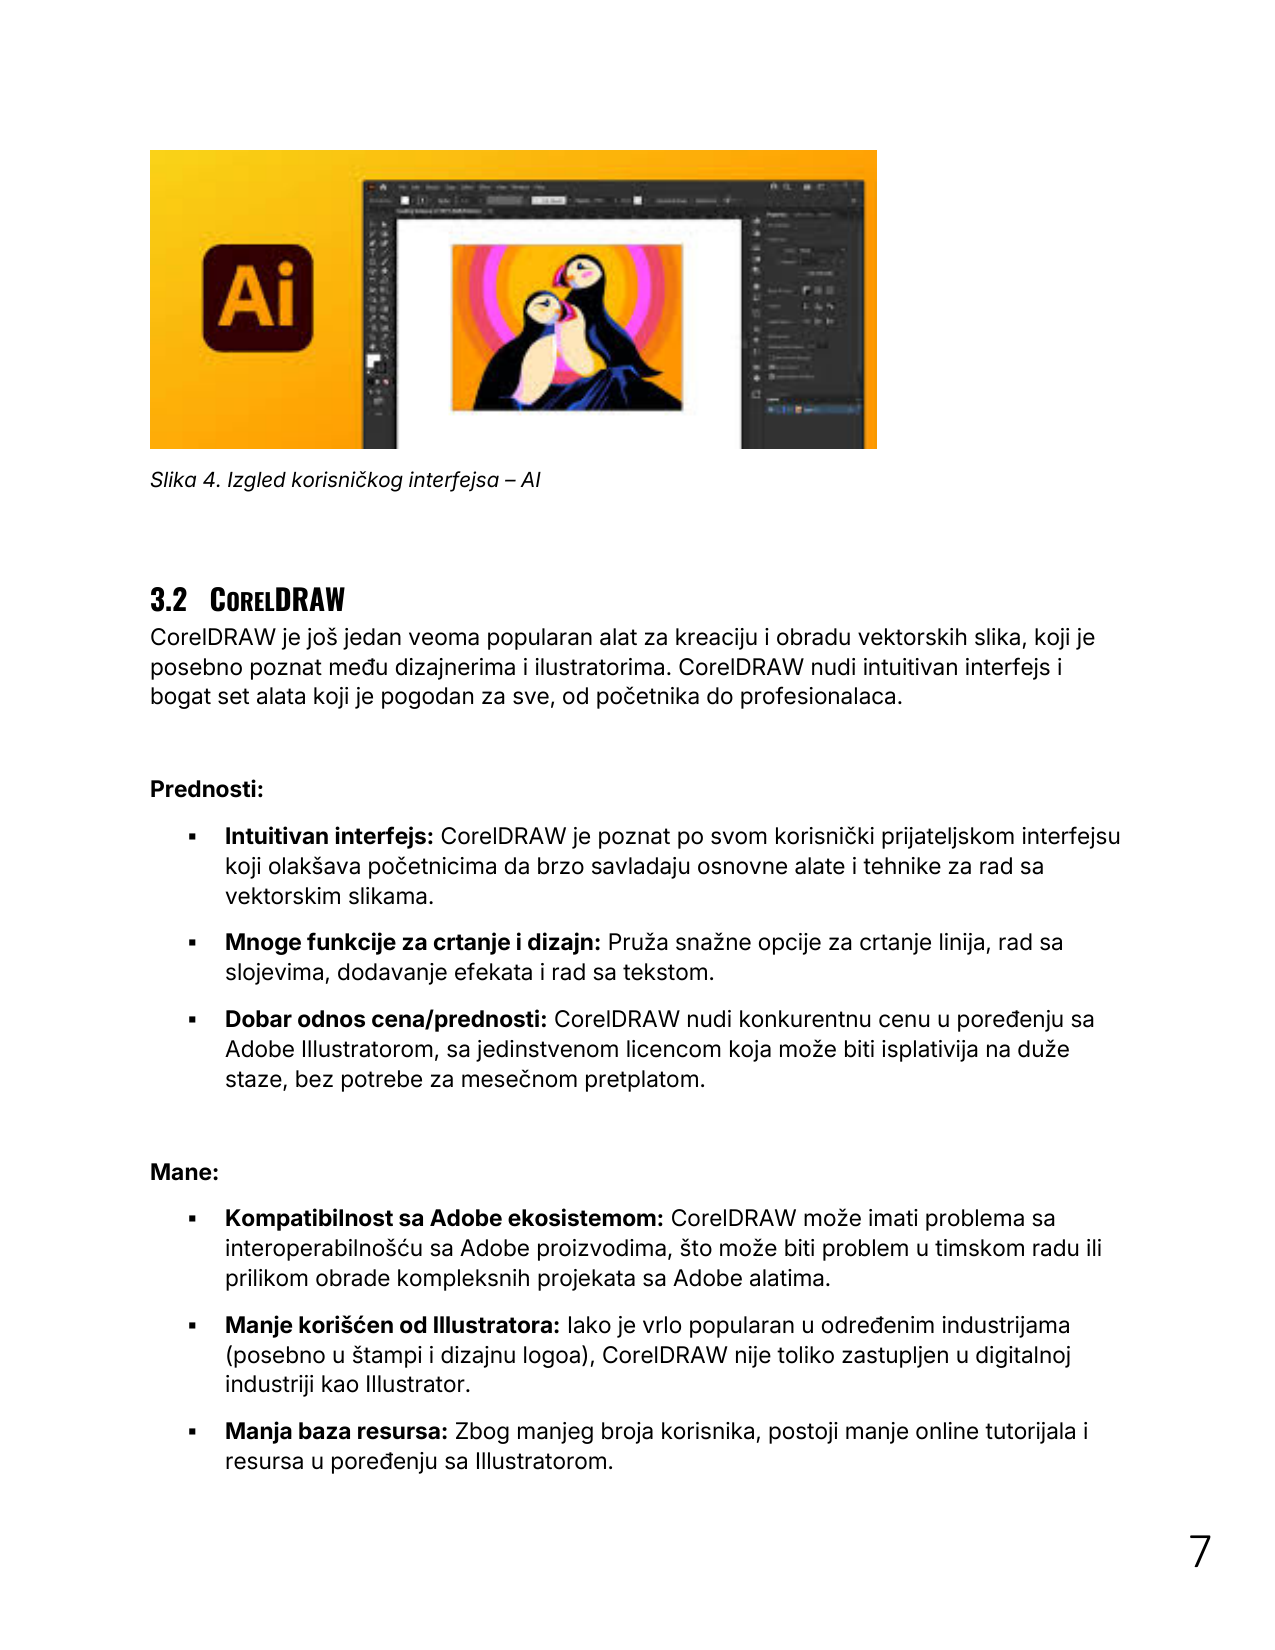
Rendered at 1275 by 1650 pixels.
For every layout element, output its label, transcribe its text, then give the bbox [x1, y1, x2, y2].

text Mane: [150, 1158, 1125, 1186]
text Prednosti: [150, 776, 1125, 803]
list Dobar odnos cena/prednosti: CorelDRAW nudi konkurentnu cenu u poređenju sa Adobe Illustratorom, sa jedinstvenom licencom koja može biti isplativija na duže staze, bez potrebe za mesečnom pretplatom. [187, 1005, 1125, 1093]
list Manje korišćen od Illustratora: Iako je vrlo popularan u određenim industrijama (posebno u štampi i dizajnu logoa), CorelDRAW nije toliko zastupljen u digitalnoj industriji kao Illustrator. [187, 1311, 1125, 1398]
list Mnoge funkcije za crtanje i dizajn: Pruža snažne opcije za crtanje linija, rad sa slojevima, dodavanje efekata i rad sa tekstom. [187, 929, 1125, 986]
list Manja baza resursa: Zbog manjeg broja korisnika, postoji manje online tutorijala i resursa u poređenju sa Illustratorom. [187, 1417, 1125, 1475]
list Intuitivan interfejs: CorelDRAW je poznat po svom korisnički prijateljskom interfejsu koji olakšava početnicima da brzo savladaju osnovne alate i tehnike za rad sa vektorskim slikama. [187, 822, 1125, 910]
list Kompatibilnost sa Adobe ekosistemom: CorelDRAW može imati problema sa interoperabilnošću sa Adobe proizvodima, što može biti problem u timskom radu ili prilikom obrade kompleksnih projekata sa Adobe alatima. [187, 1204, 1125, 1292]
text Slika 4. Izgled korisničkog interfejsa – AI [150, 468, 1125, 493]
subtitle 3.2 CorelDRAW [150, 576, 1125, 619]
picture [150, 150, 877, 449]
text CorelDRAW je još jedan veoma popularan alat za kreaciju i obradu vektorskih slika, koji je posebno poznat među dizajnerima i ilustratorima. CorelDRAW nudi intuitivan interfejs i bogat set alata koji je pogodan za sve, od početnika do profesionalaca. [150, 623, 1125, 710]
